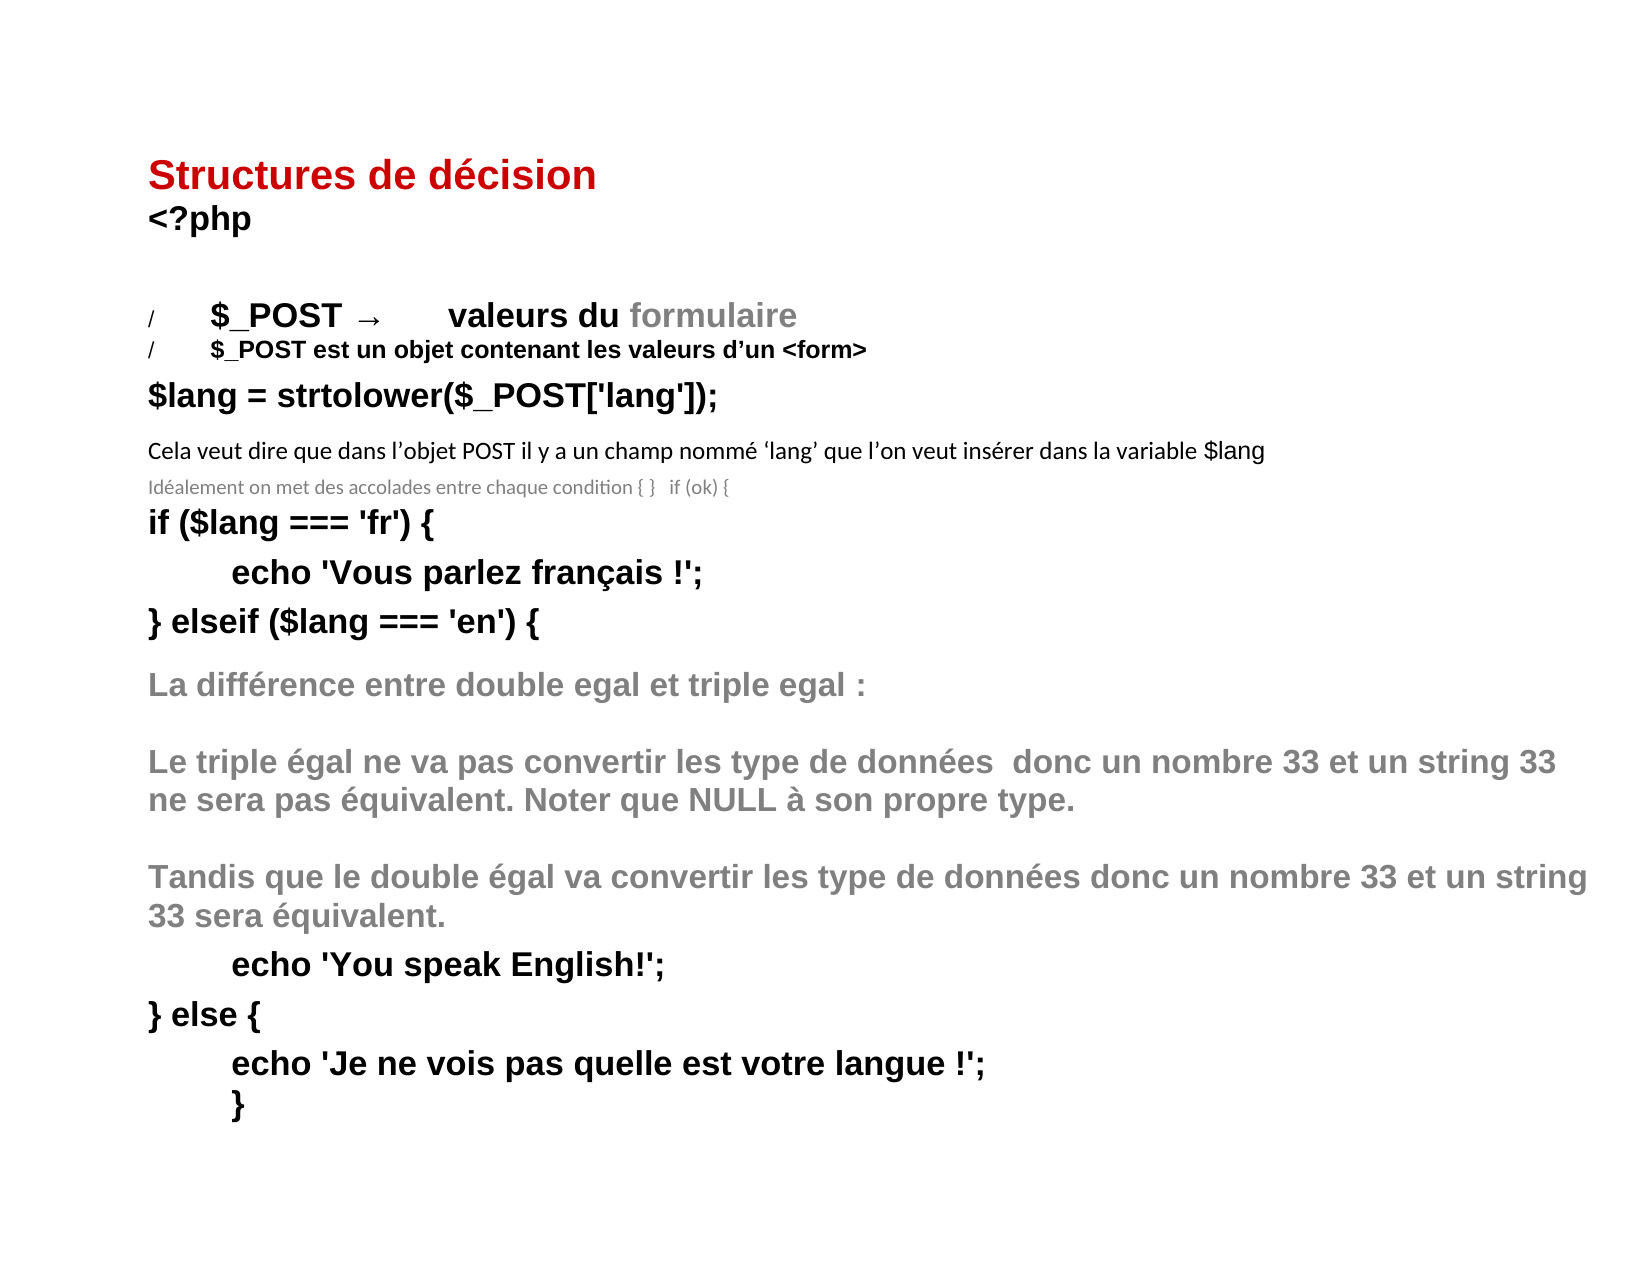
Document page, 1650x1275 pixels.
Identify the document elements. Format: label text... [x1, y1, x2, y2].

list $_POST est un objet contenant les valeurs d’un <form> [148, 335, 1598, 364]
text $lang = strtolower($_POST['lang']); [148, 375, 1598, 415]
text Tandis que le double égal va convertir les type de données donc un nombre 33 et un string 33 sera équivalent. [148, 857, 1598, 934]
text Cela veut dire que dans l’objet POST il y a un champ nommé ‘lang’ que l’on veut insérer dans la variable $lang [148, 443, 1598, 464]
text La différence entre double egal et triple egal : [148, 665, 1598, 703]
list $_POST → valeurs du formulaire [148, 295, 1598, 335]
text } else { [148, 994, 1598, 1033]
text echo 'Vous parlez français !'; [231, 552, 1598, 591]
text if ($lang === 'fr') { [148, 502, 1598, 542]
text <?php [148, 198, 1598, 237]
text Le triple égal ne va pas convertir les type de données donc un nombre 33 et un string 33 ne sera pas équivalent. Noter que NULL à son propre type. [148, 742, 1598, 819]
text echo 'Je ne vois pas quelle est votre langue !'; [231, 1043, 1598, 1083]
text Structures de décision [148, 150, 1598, 198]
text echo 'You speak English!'; [231, 944, 1598, 984]
text } elseif ($lang === 'en') { [148, 601, 1598, 641]
text Idéalement on met des accolades entre chaque condition { } if (ok) { [148, 464, 1598, 502]
text } [231, 1083, 1598, 1122]
